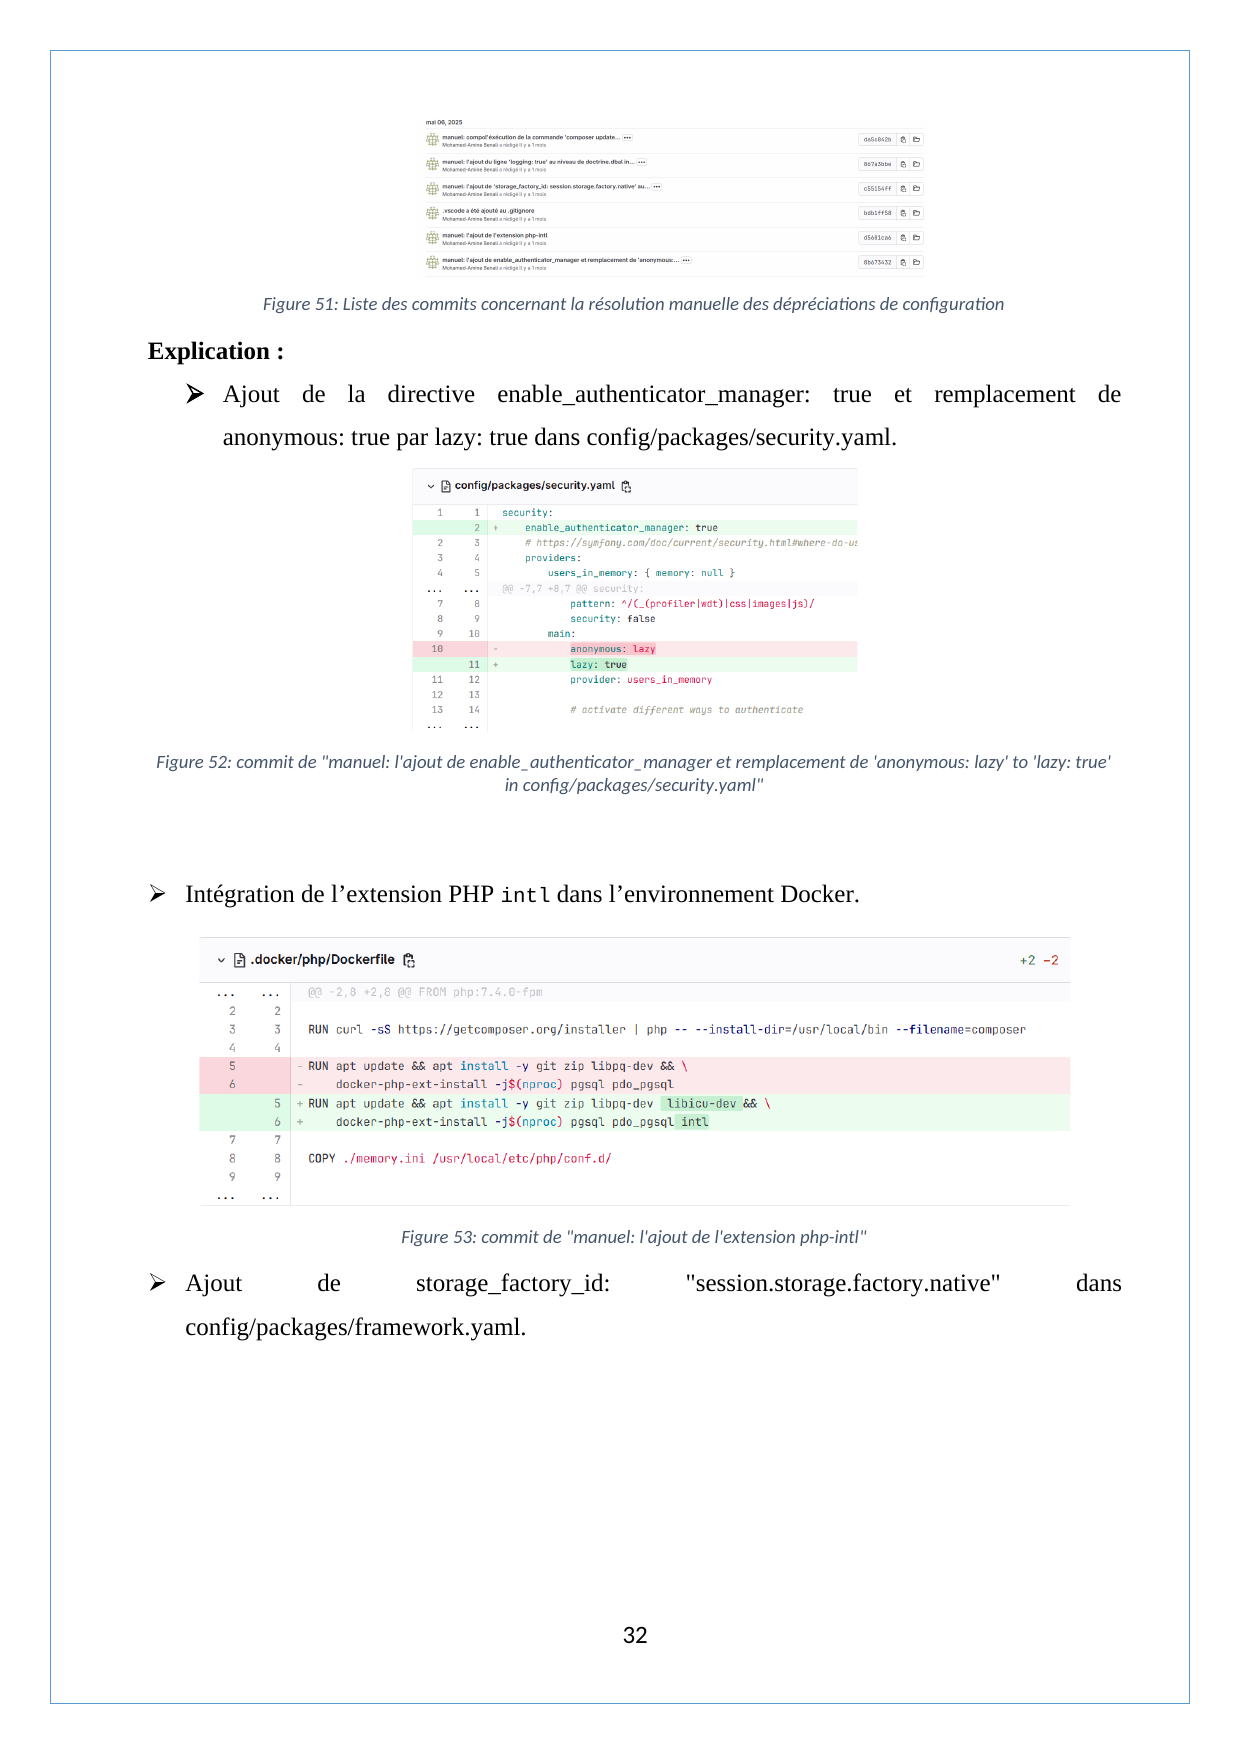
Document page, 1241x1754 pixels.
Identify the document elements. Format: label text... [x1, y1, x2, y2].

picture [199, 937, 1071, 1206]
list Intégration de l’extension PHP intl dans l’environnement Docker. [148, 879, 1122, 908]
picture [412, 465, 858, 732]
list Ajout de la directive enable_authenticator_manager: true et remplacement de anonymous: true par lazy: true dans config/packages/security.yaml. [185, 379, 1122, 451]
text Explication : [148, 336, 1122, 365]
list Ajout de storage_factory_id: "session.storage.factory.native" dans config/packages/framework.yaml. [148, 1268, 1122, 1340]
picture [416, 118, 927, 278]
